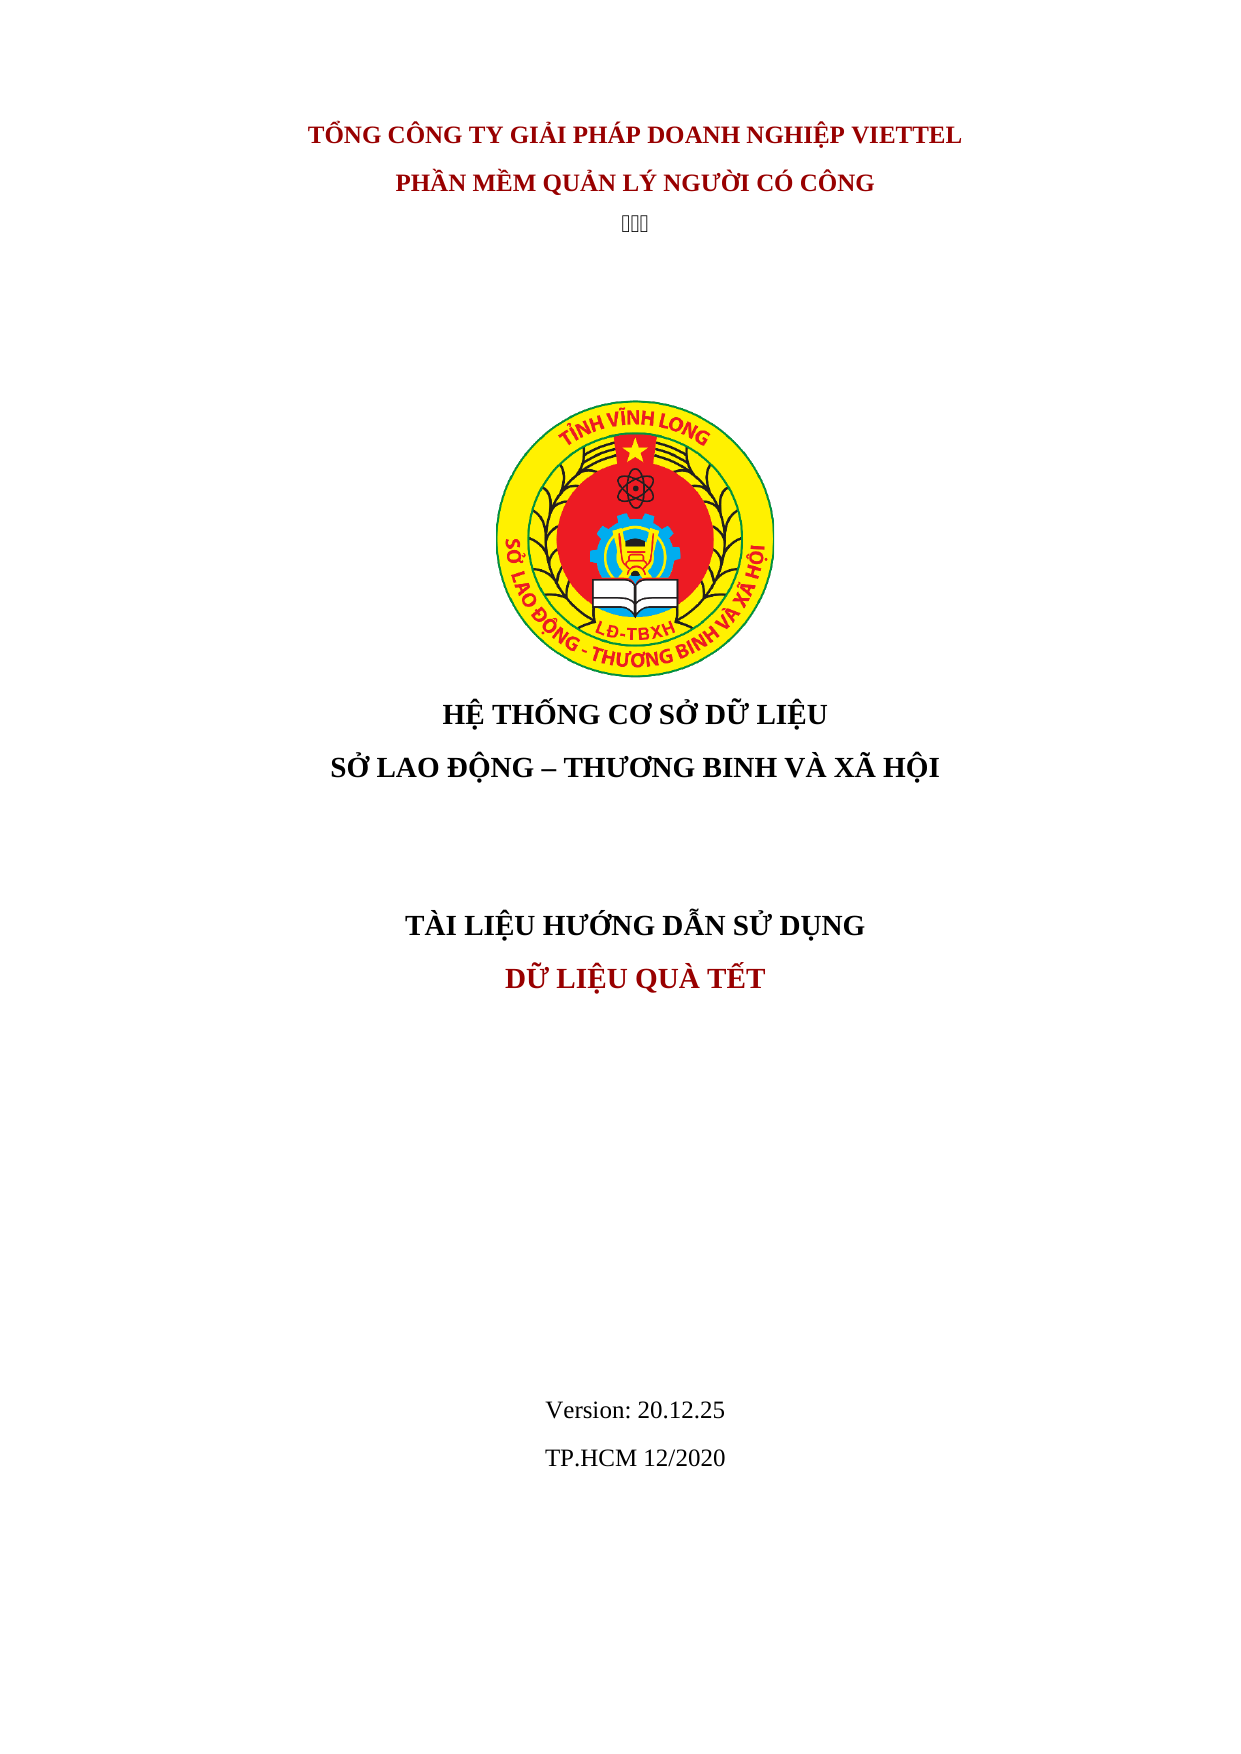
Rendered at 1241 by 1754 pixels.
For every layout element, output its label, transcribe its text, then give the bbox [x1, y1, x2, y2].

text SỞ LAO ĐỘNG – THƯƠNG BINH VÀ XÃ HỘI [150, 750, 1120, 783]
text TỔNG CÔNG TY GIẢI PHÁP DOANH NGHIỆP VIETTEL [150, 120, 1120, 149]
picture [496, 399, 775, 678]
text TP.HCM 12/2020 [150, 1443, 1120, 1472]
text Version: 20.12.25 [150, 1396, 1120, 1424]
text TÀI LIỆU HƯỚNG DẪN SỬ DỤNG [150, 908, 1120, 942]
text DỮ LIỆU QUÀ TẾT [150, 961, 1120, 994]
text HỆ THỐNG CƠ SỞ DỮ LIỆU [150, 697, 1120, 731]
text PHẦN MỀM QUẢN LÝ NGƯỜI CÓ CÔNG [150, 168, 1120, 196]
